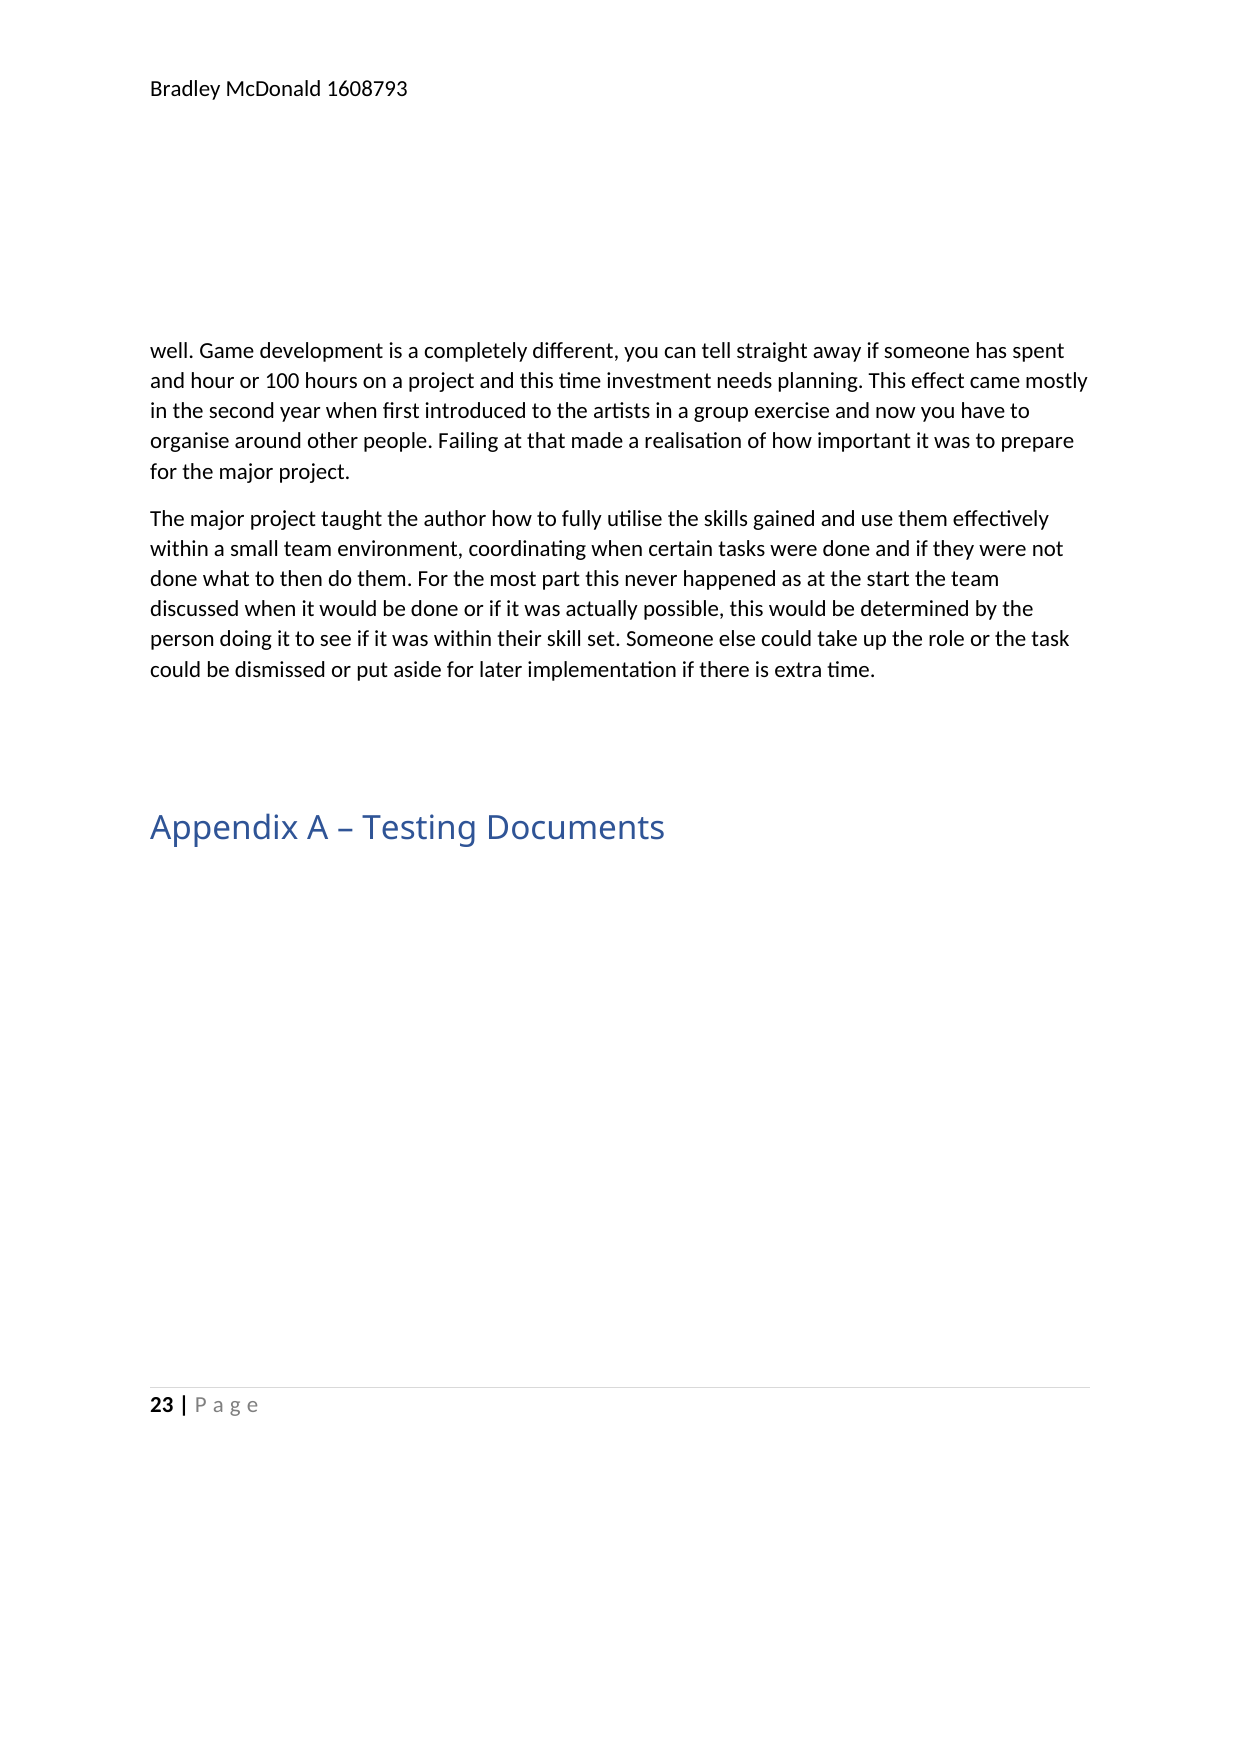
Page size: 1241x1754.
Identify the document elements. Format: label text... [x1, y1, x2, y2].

subtitle Appendix A – Testing Documents [150, 804, 1090, 849]
text The major project taught the author how to fully utilise the skills gained and use them effectively within a small team environment, coordinating when certain tasks were done and if they were not done what to then do them. For the most part this never happened as at the start the team discussed when it would be done or if it was actually possible, this would be determined by the person doing it to see if it was within their skill set. Someone else could take up the role or the task could be dismissed or put aside for later implementation if there is extra time. [150, 504, 1090, 683]
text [150, 336, 1090, 485]
